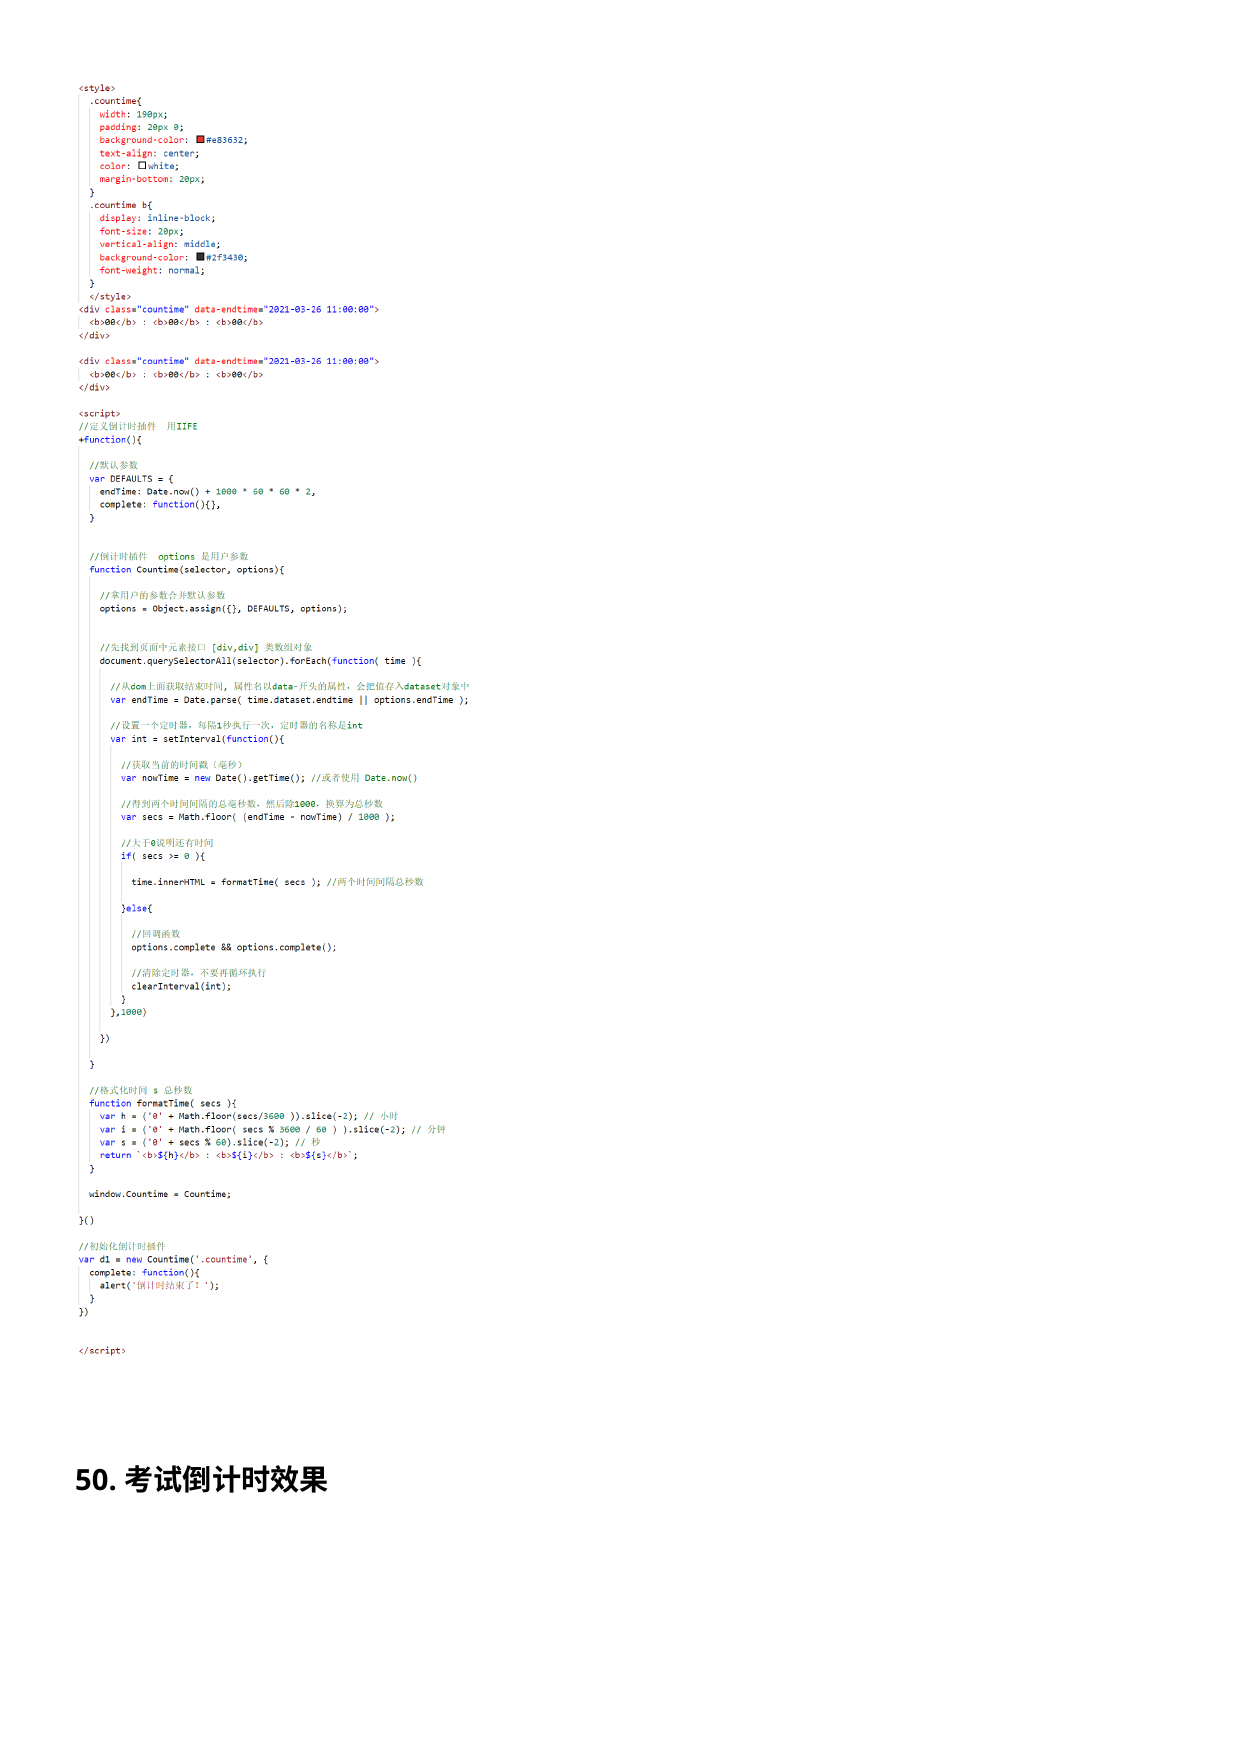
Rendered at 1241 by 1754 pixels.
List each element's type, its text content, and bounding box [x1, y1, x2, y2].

list 考试倒计时效果 [75, 1446, 1165, 1511]
picture [75, 80, 515, 1362]
